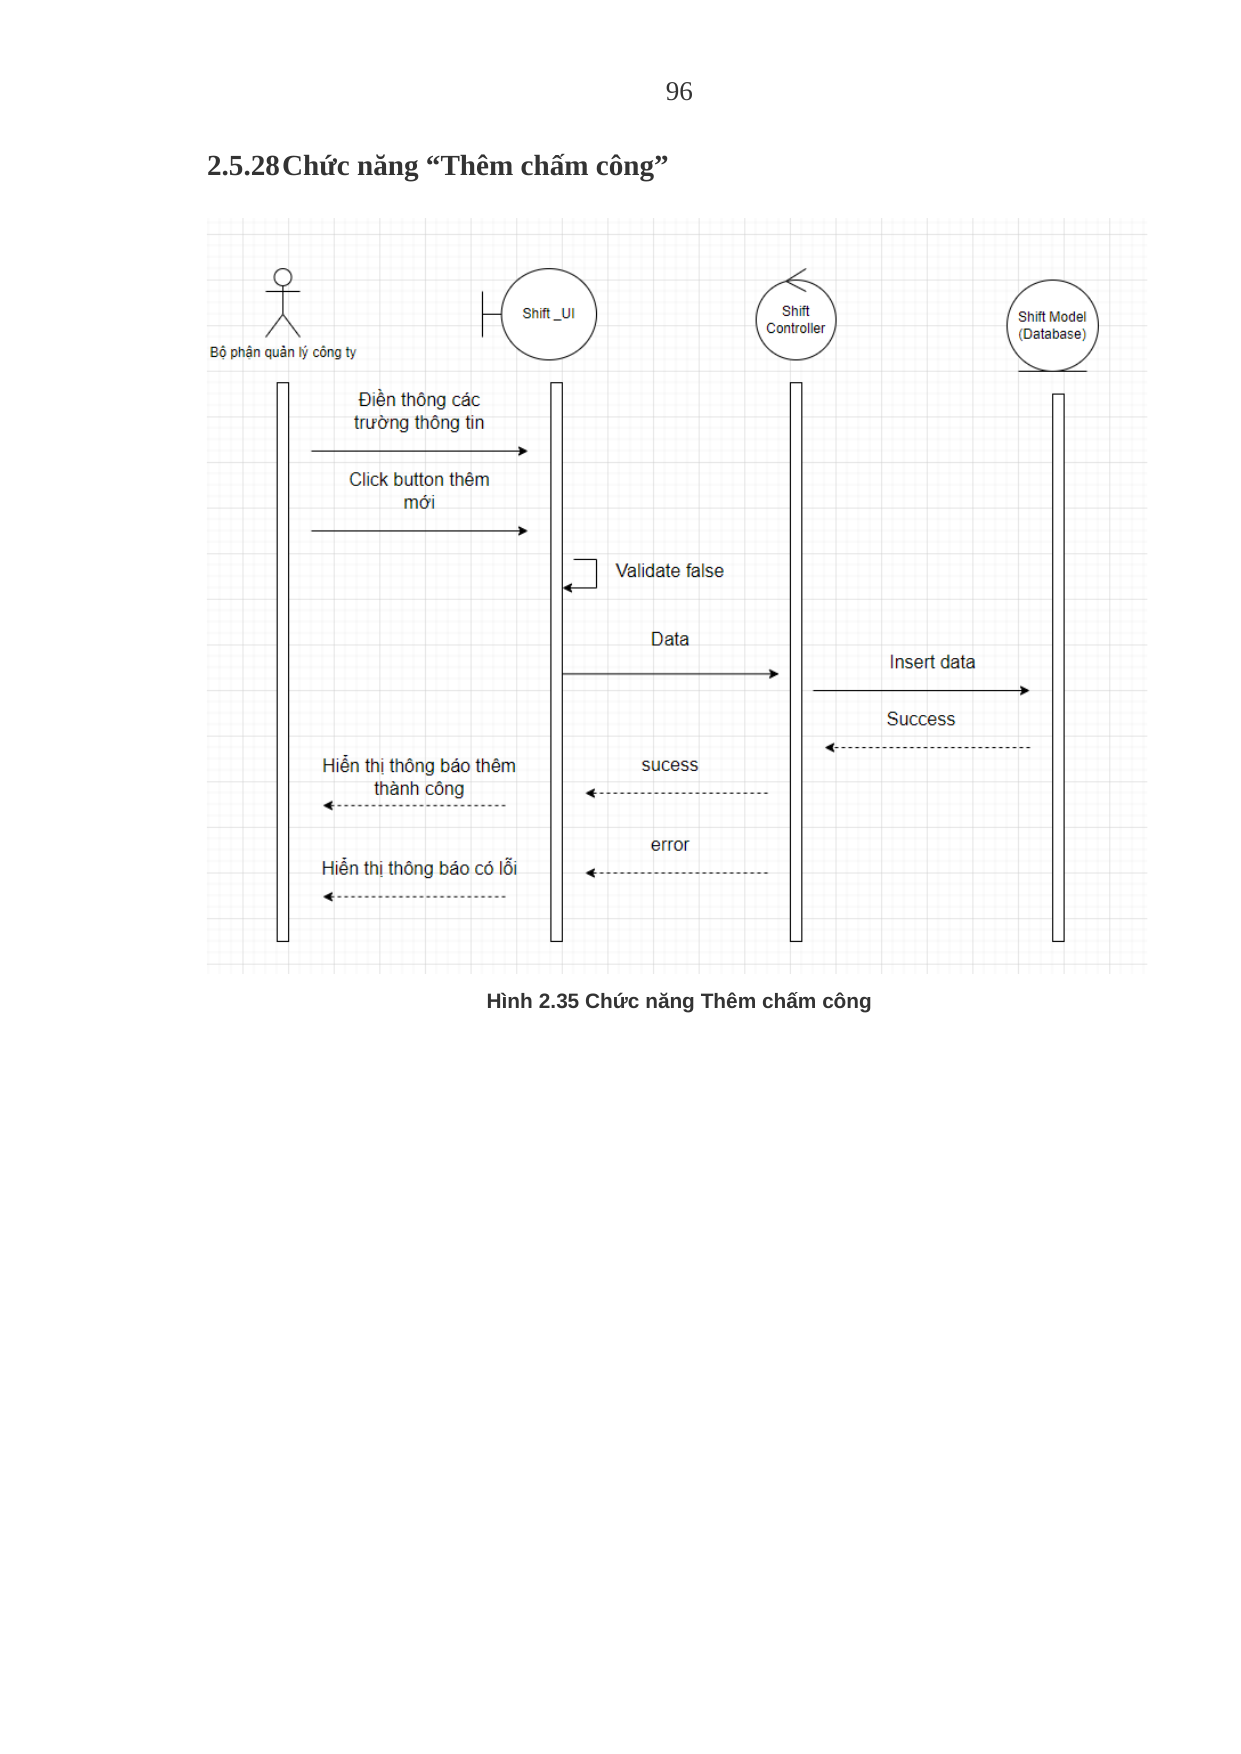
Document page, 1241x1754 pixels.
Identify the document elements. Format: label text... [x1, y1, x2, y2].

picture [206, 218, 1148, 974]
subtitle Chức năng “Thêm chấm công” [207, 148, 1152, 181]
